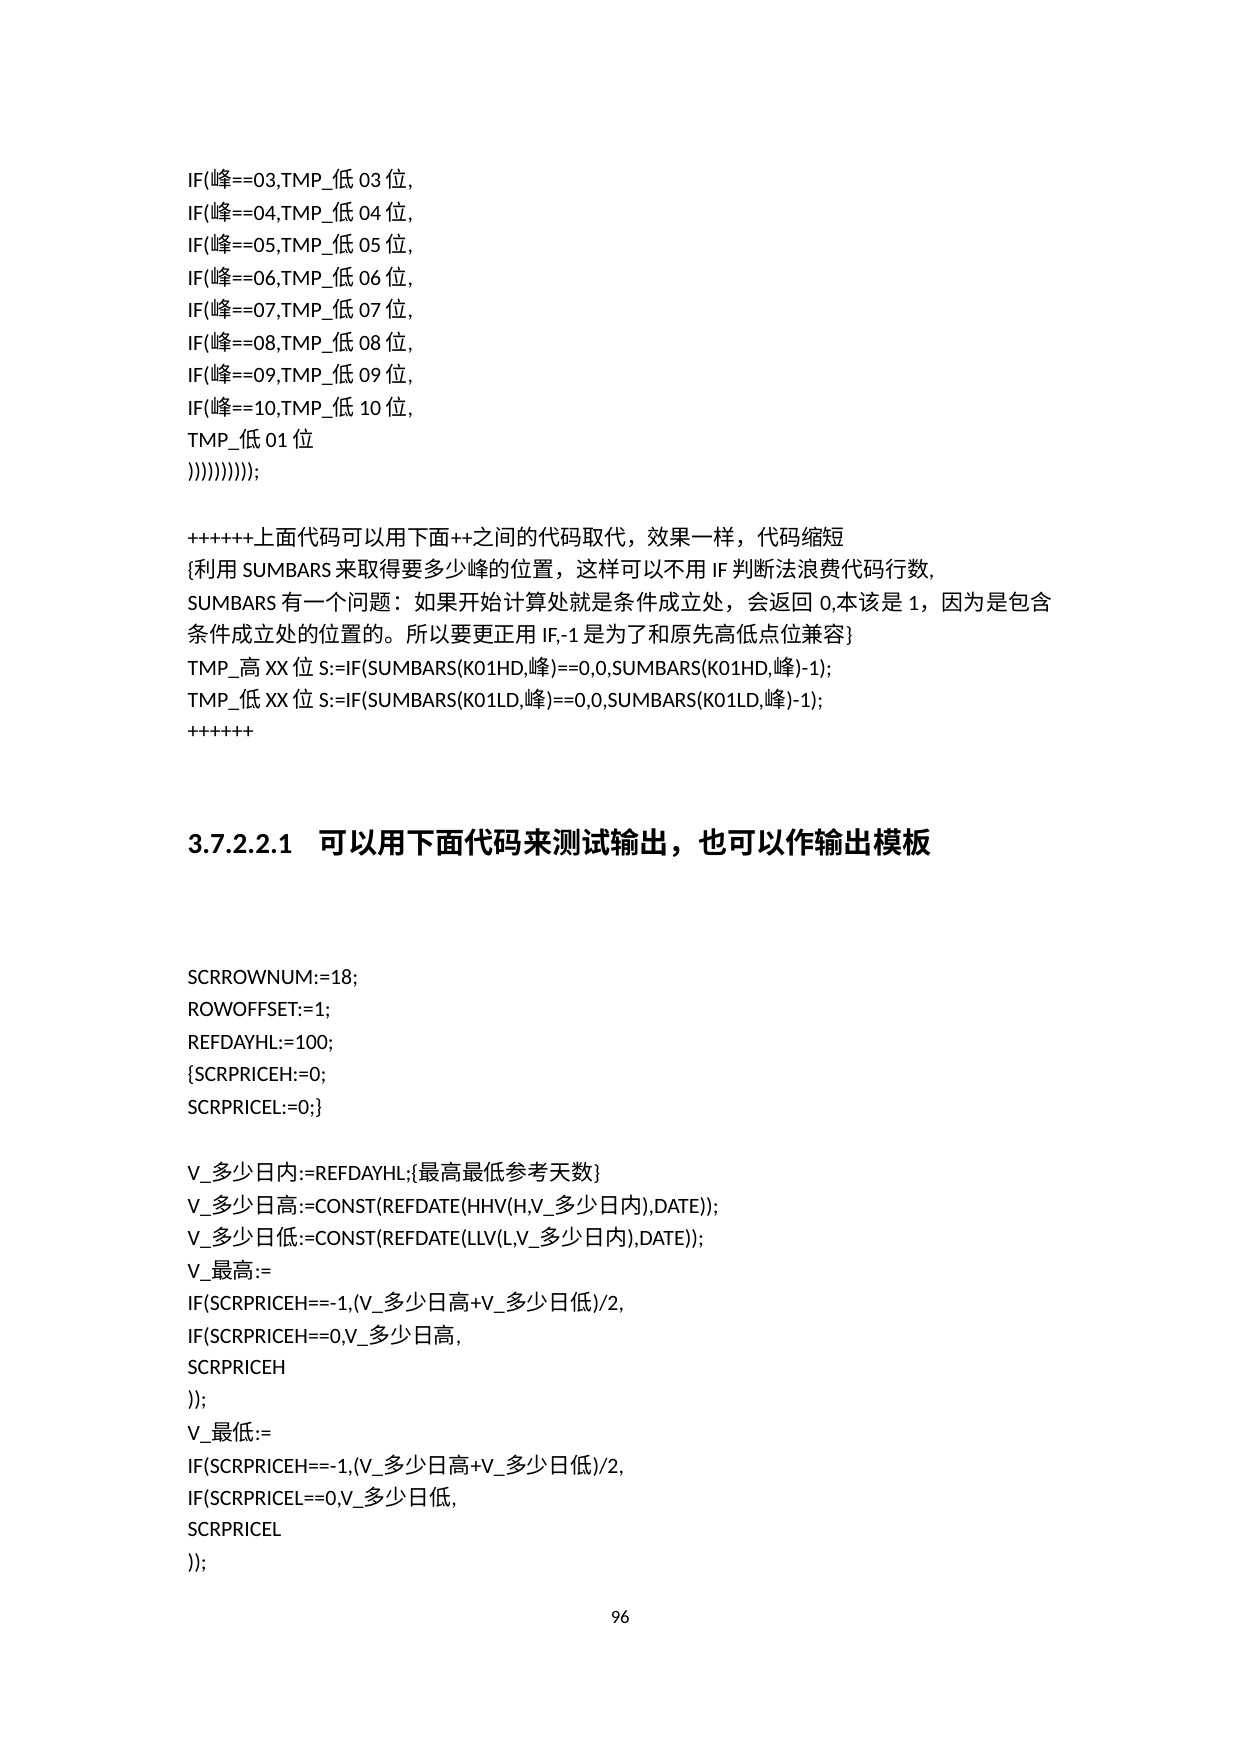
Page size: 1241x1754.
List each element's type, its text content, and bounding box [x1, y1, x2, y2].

text SCRROWNUM:=18; [187, 960, 1053, 992]
text ROWOFFSET:=1; [187, 992, 1053, 1025]
text SCRPRICEL [187, 1512, 1053, 1545]
text V_多少日低:=CONST(REFDATE(LLV(L,V_多少日内),DATE)); [187, 1220, 1053, 1252]
text TMP_高XX位S:=IF(SUMBARS(K01HD,峰)==0,0,SUMBARS(K01HD,峰)-1); [187, 649, 1053, 682]
text {SCRPRICEH:=0; [187, 1057, 1053, 1090]
text IF(峰==09,TMP_低09位, [187, 357, 1053, 389]
text V_最高:= [187, 1252, 1053, 1285]
text SCRPRICEL:=0;} [187, 1090, 1053, 1122]
text )); [187, 1545, 1053, 1577]
text IF(峰==10,TMP_低10位, [187, 389, 1053, 422]
text ++++++ [187, 714, 1053, 747]
text IF(峰==04,TMP_低04位, [187, 194, 1053, 227]
text )))))))))); [187, 454, 1053, 487]
text )); [187, 1382, 1053, 1415]
text REFDAYHL:=100; [187, 1025, 1053, 1057]
text IF(SCRPRICEH==-1,(V_多少日高+V_多少日低)/2, [187, 1285, 1053, 1317]
text IF(SCRPRICEH==0,V_多少日高, [187, 1317, 1053, 1350]
text V_最低:= [187, 1415, 1053, 1447]
text V_多少日高:=CONST(REFDATE(HHV(H,V_多少日内),DATE)); [187, 1187, 1053, 1220]
text IF(峰==07,TMP_低07位, [187, 292, 1053, 324]
text ++++++上面代码可以用下面++之间的代码取代，效果一样，代码缩短 [187, 519, 1053, 552]
text TMP_低XX位S:=IF(SUMBARS(K01LD,峰)==0,0,SUMBARS(K01LD,峰)-1); [187, 682, 1053, 714]
text {利用SUMBARS来取得要多少峰的位置，这样可以不用IF判断法浪费代码行数, [187, 552, 1053, 584]
text IF(SCRPRICEL==0,V_多少日低, [187, 1480, 1053, 1512]
text V_多少日内:=REFDAYHL;{最高最低参考天数} [187, 1155, 1053, 1187]
text TMP_低01位 [187, 422, 1053, 454]
text SCRPRICEH [187, 1350, 1053, 1382]
text IF(峰==06,TMP_低06位, [187, 259, 1053, 292]
text IF(SCRPRICEH==-1,(V_多少日高+V_多少日低)/2, [187, 1447, 1053, 1480]
text IF(峰==08,TMP_低08位, [187, 324, 1053, 357]
text SUMBARS有一个问题：如果开始计算处就是条件成立处，会返回0,本该是1，因为是包含条件成立处的位置的。所以要更正用IF,-1是为了和原先高低点位兼容} [187, 584, 1053, 649]
text IF(峰==05,TMP_低05位, [187, 227, 1053, 259]
subtitle 可以用下面代码来测试输出，也可以作输出模板 [187, 809, 1053, 874]
text IF(峰==03,TMP_低03位, [187, 162, 1053, 194]
